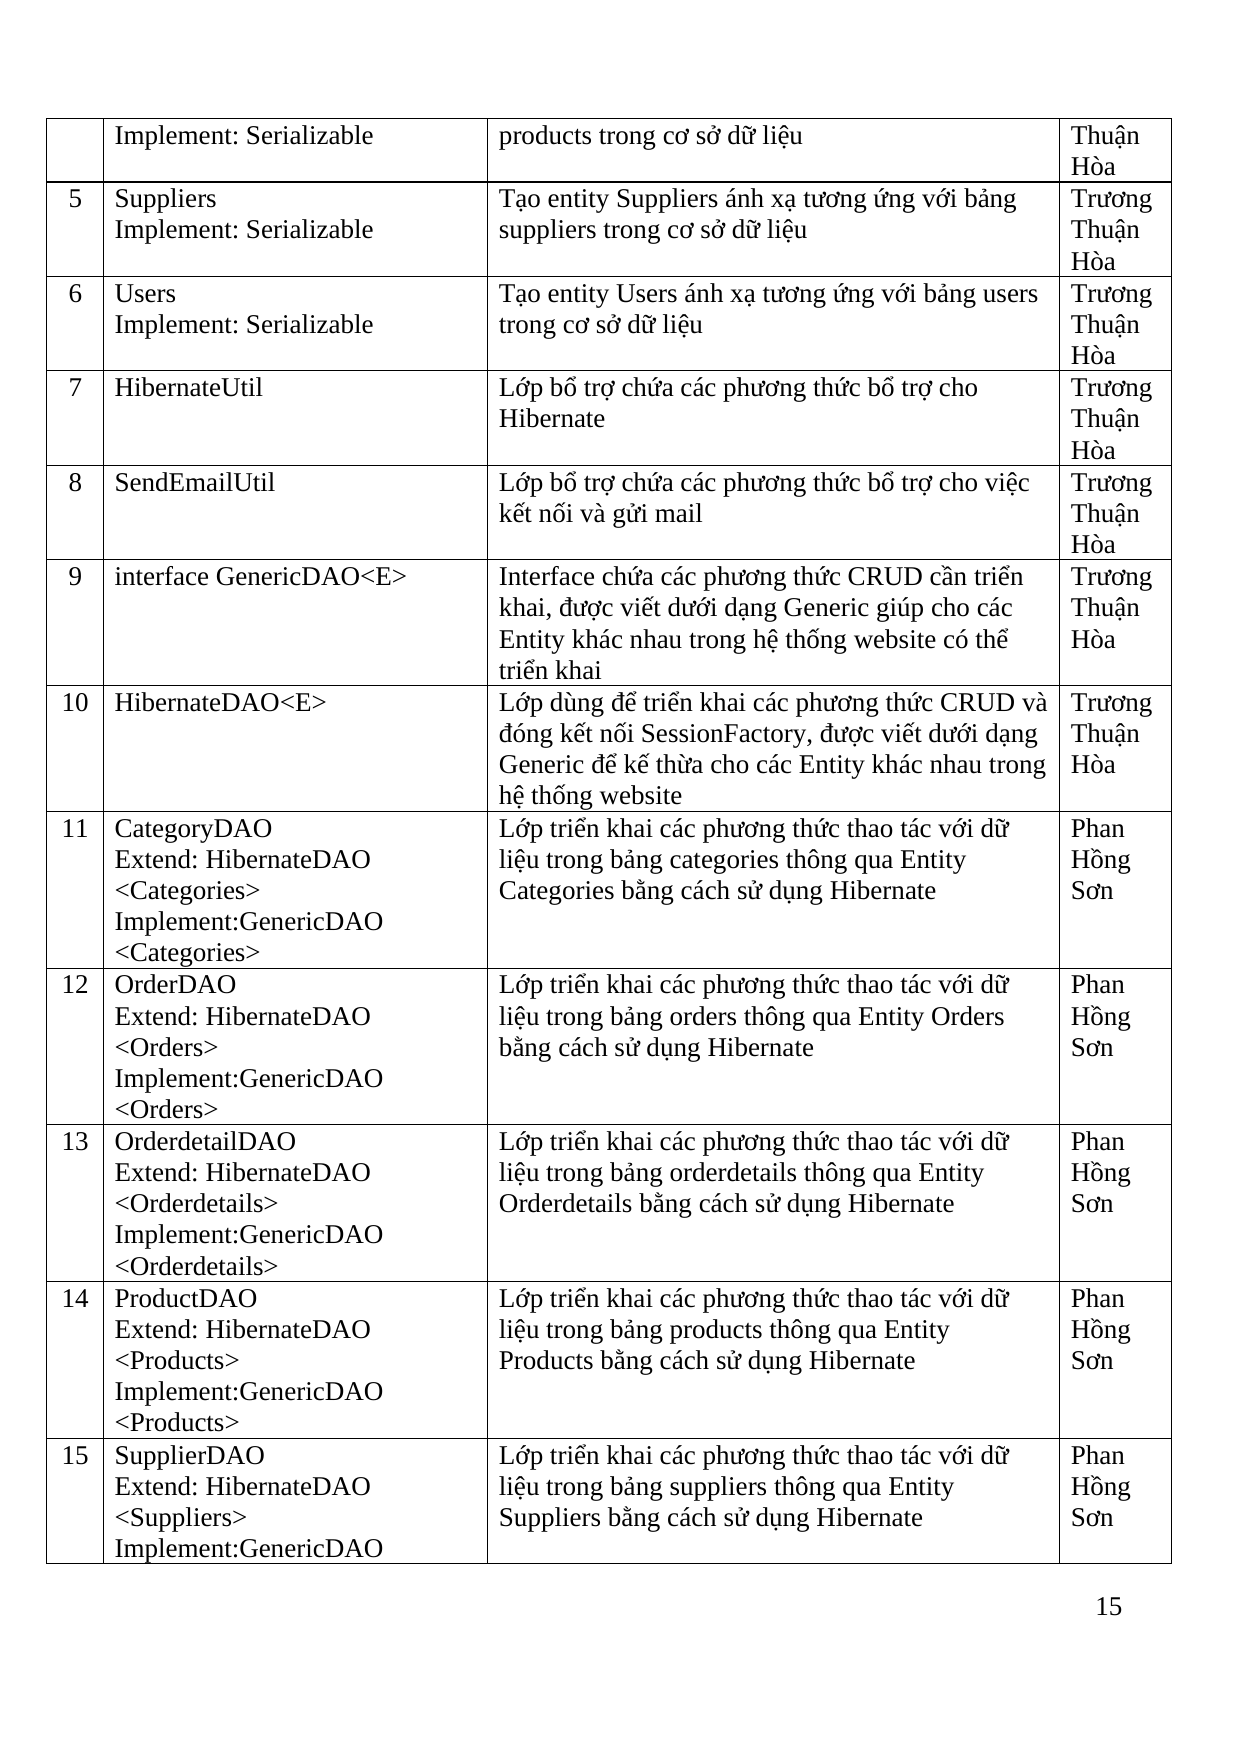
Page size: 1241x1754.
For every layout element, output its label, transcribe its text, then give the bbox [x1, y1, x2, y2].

table_cell 5 [47, 183, 103, 276]
table_cell Lớp dùng để triển khai các phương thức CRUD và đóng kết nối SessionFactory, được viết dưới dạng Generic để kế thừa cho các Entity khác nhau trong hệ thống website [488, 686, 1059, 811]
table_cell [488, 1439, 1059, 1563]
table_cell Phan Hồng Sơn [1060, 969, 1171, 1124]
table_cell 8 [47, 466, 103, 559]
table_cell Suppliers Implement: Serializable [104, 183, 487, 276]
table_cell Lớp bổ trợ chứa các phương thức bổ trợ cho Hibernate [488, 371, 1059, 465]
table_cell 9 [47, 560, 103, 685]
table_cell Phan Hồng Sơn [1060, 812, 1171, 967]
table_cell Lớp triển khai các phương thức thao tác với dữ liệu trong bảng orders thông qua Entity Orders bằng cách sử dụng Hibernate [488, 969, 1059, 1124]
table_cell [104, 1439, 487, 1563]
table_cell Tạo entity Suppliers ánh xạ tương ứng với bảng suppliers trong cơ sở dữ liệu [488, 183, 1059, 276]
table_cell CategoryDAO Extend: HibernateDAO <Categories> Implement:GenericDAO <Categories> [104, 812, 487, 967]
table_cell HibernateUtil [104, 371, 487, 465]
table_cell Trương Thuận Hòa [1060, 277, 1171, 370]
table_cell Lớp triển khai các phương thức thao tác với dữ liệu trong bảng products thông qua Entity Products bằng cách sử dụng Hibernate [488, 1282, 1059, 1438]
table_cell Trương Thuận Hòa [1060, 371, 1171, 465]
table_cell 10 [47, 686, 103, 811]
table_cell SendEmailUtil [104, 466, 487, 559]
table_cell Trương Thuận Hòa [1060, 686, 1171, 811]
table_cell 11 [47, 812, 103, 967]
table_cell Interface chứa các phương thức CRUD cần triển khai, được viết dưới dạng Generic giúp cho các Entity khác nhau trong hệ thống website có thể triển khai [488, 560, 1059, 685]
table_cell Phan Hồng Sơn [1060, 1125, 1171, 1281]
table_cell 6 [47, 277, 103, 370]
table_cell 7 [47, 371, 103, 465]
table_cell Lớp triển khai các phương thức thao tác với dữ liệu trong bảng orderdetails thông qua Entity Orderdetails bằng cách sử dụng Hibernate [488, 1125, 1059, 1281]
table_cell Users Implement: Serializable [104, 277, 487, 370]
table_cell ProductDAO Extend: HibernateDAO <Products> Implement:GenericDAO <Products> [104, 1282, 487, 1438]
table_cell Trương Thuận Hòa [1060, 183, 1171, 276]
table_cell Lớp triển khai các phương thức thao tác với dữ liệu trong bảng categories thông qua Entity Categories bằng cách sử dụng Hibernate [488, 812, 1059, 967]
table_cell 4 [47, 119, 103, 181]
table_cell 13 [47, 1125, 103, 1281]
table_cell HibernateDAO<E> [104, 686, 487, 811]
table_cell interface GenericDAO<E> [104, 560, 487, 685]
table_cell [104, 119, 487, 181]
table_cell Phan Hồng Sơn [1060, 1282, 1171, 1438]
table_cell Lớp bổ trợ chứa các phương thức bổ trợ cho việc kết nối và gửi mail [488, 466, 1059, 559]
table_cell OrderDAO Extend: HibernateDAO <Orders> Implement:GenericDAO <Orders> [104, 969, 487, 1124]
table_cell Trương Thuận Hòa [1060, 466, 1171, 559]
table_cell Tạo entity Users ánh xạ tương ứng với bảng users trong cơ sở dữ liệu [488, 277, 1059, 370]
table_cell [488, 119, 1059, 181]
table_cell 15 [47, 1439, 103, 1563]
table_cell 12 [47, 969, 103, 1124]
table_cell 14 [47, 1282, 103, 1438]
table_cell Trương Thuận Hòa [1060, 119, 1171, 181]
table_cell Phan Hồng Sơn [1060, 1439, 1171, 1563]
table_cell Trương Thuận Hòa [1060, 560, 1171, 685]
table_cell OrderdetailDAO Extend: HibernateDAO <Orderdetails> Implement:GenericDAO <Orderdetails> [104, 1125, 487, 1281]
